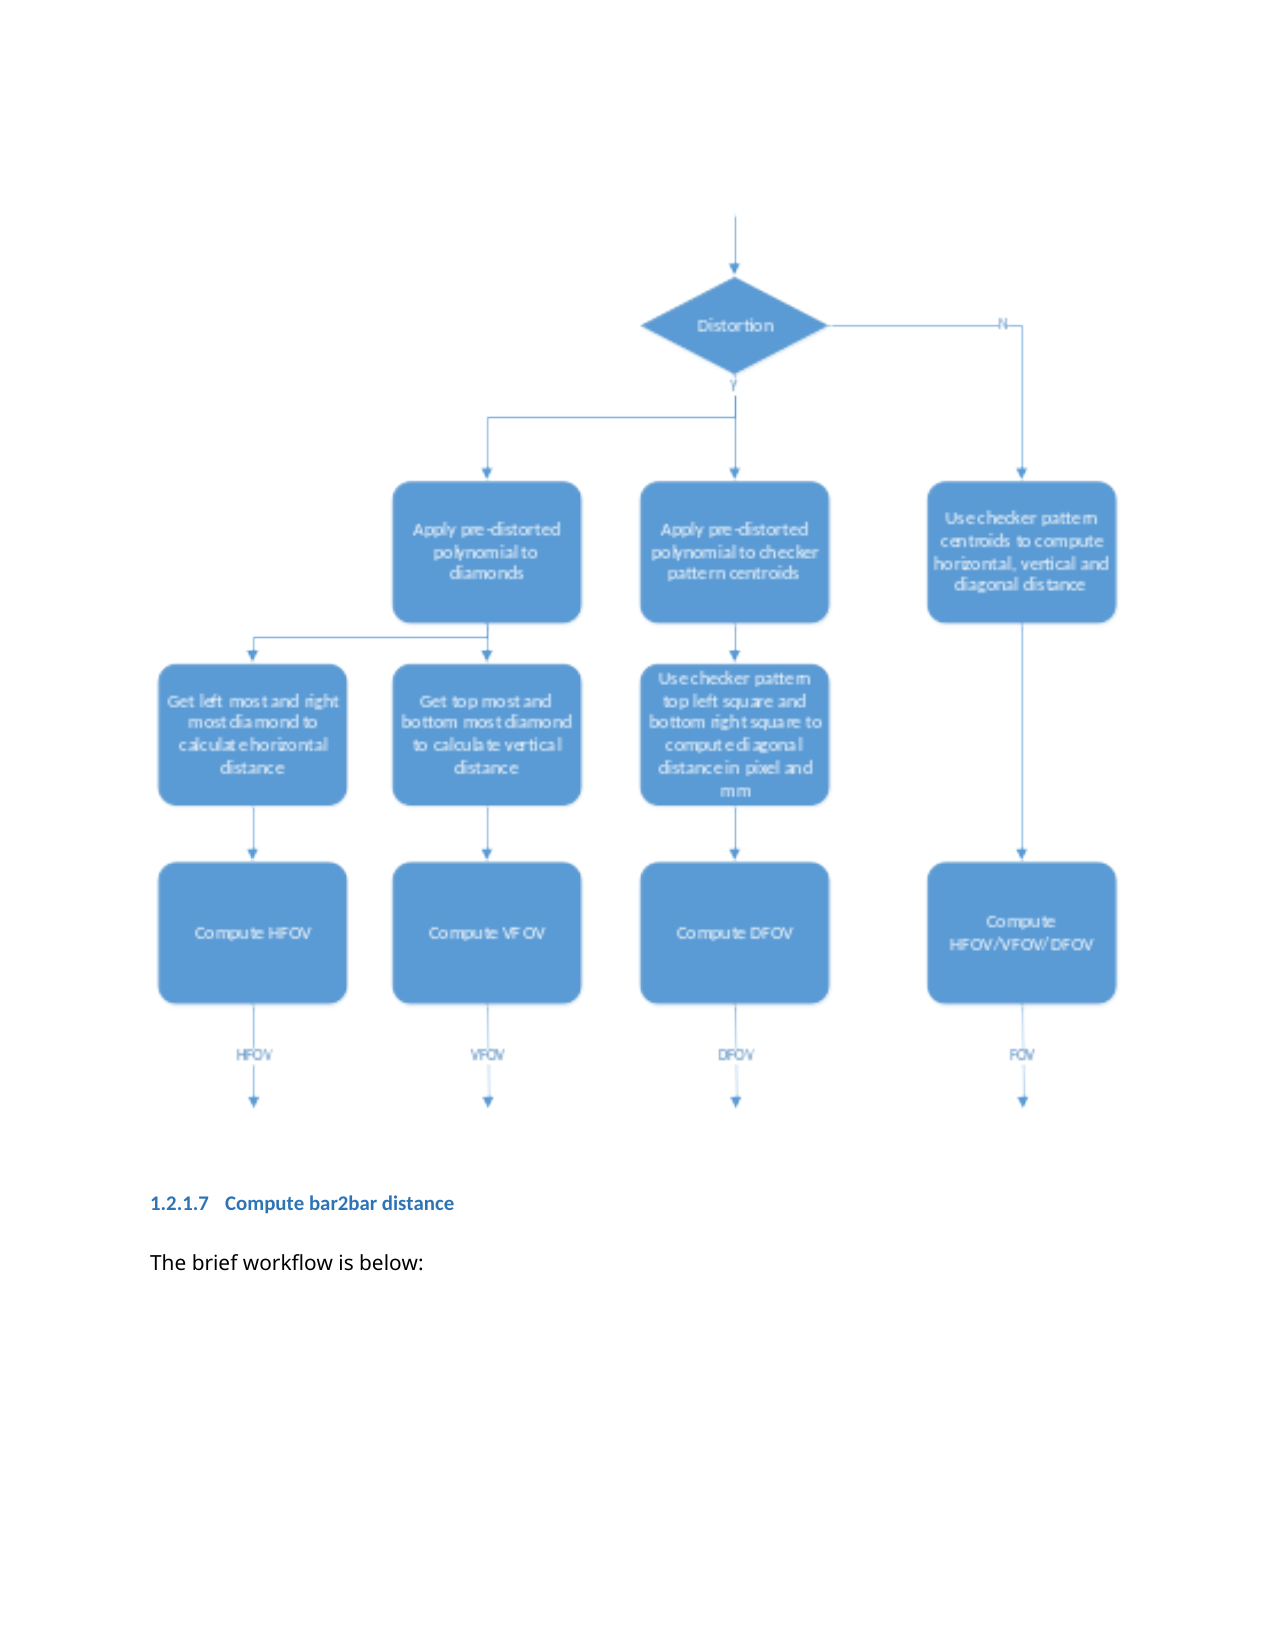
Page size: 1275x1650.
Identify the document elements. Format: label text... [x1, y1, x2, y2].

subtitle 1.2.1.7 Compute bar2bar distance [150, 1190, 1125, 1216]
list The brief workflow is below: [150, 1248, 1125, 1277]
